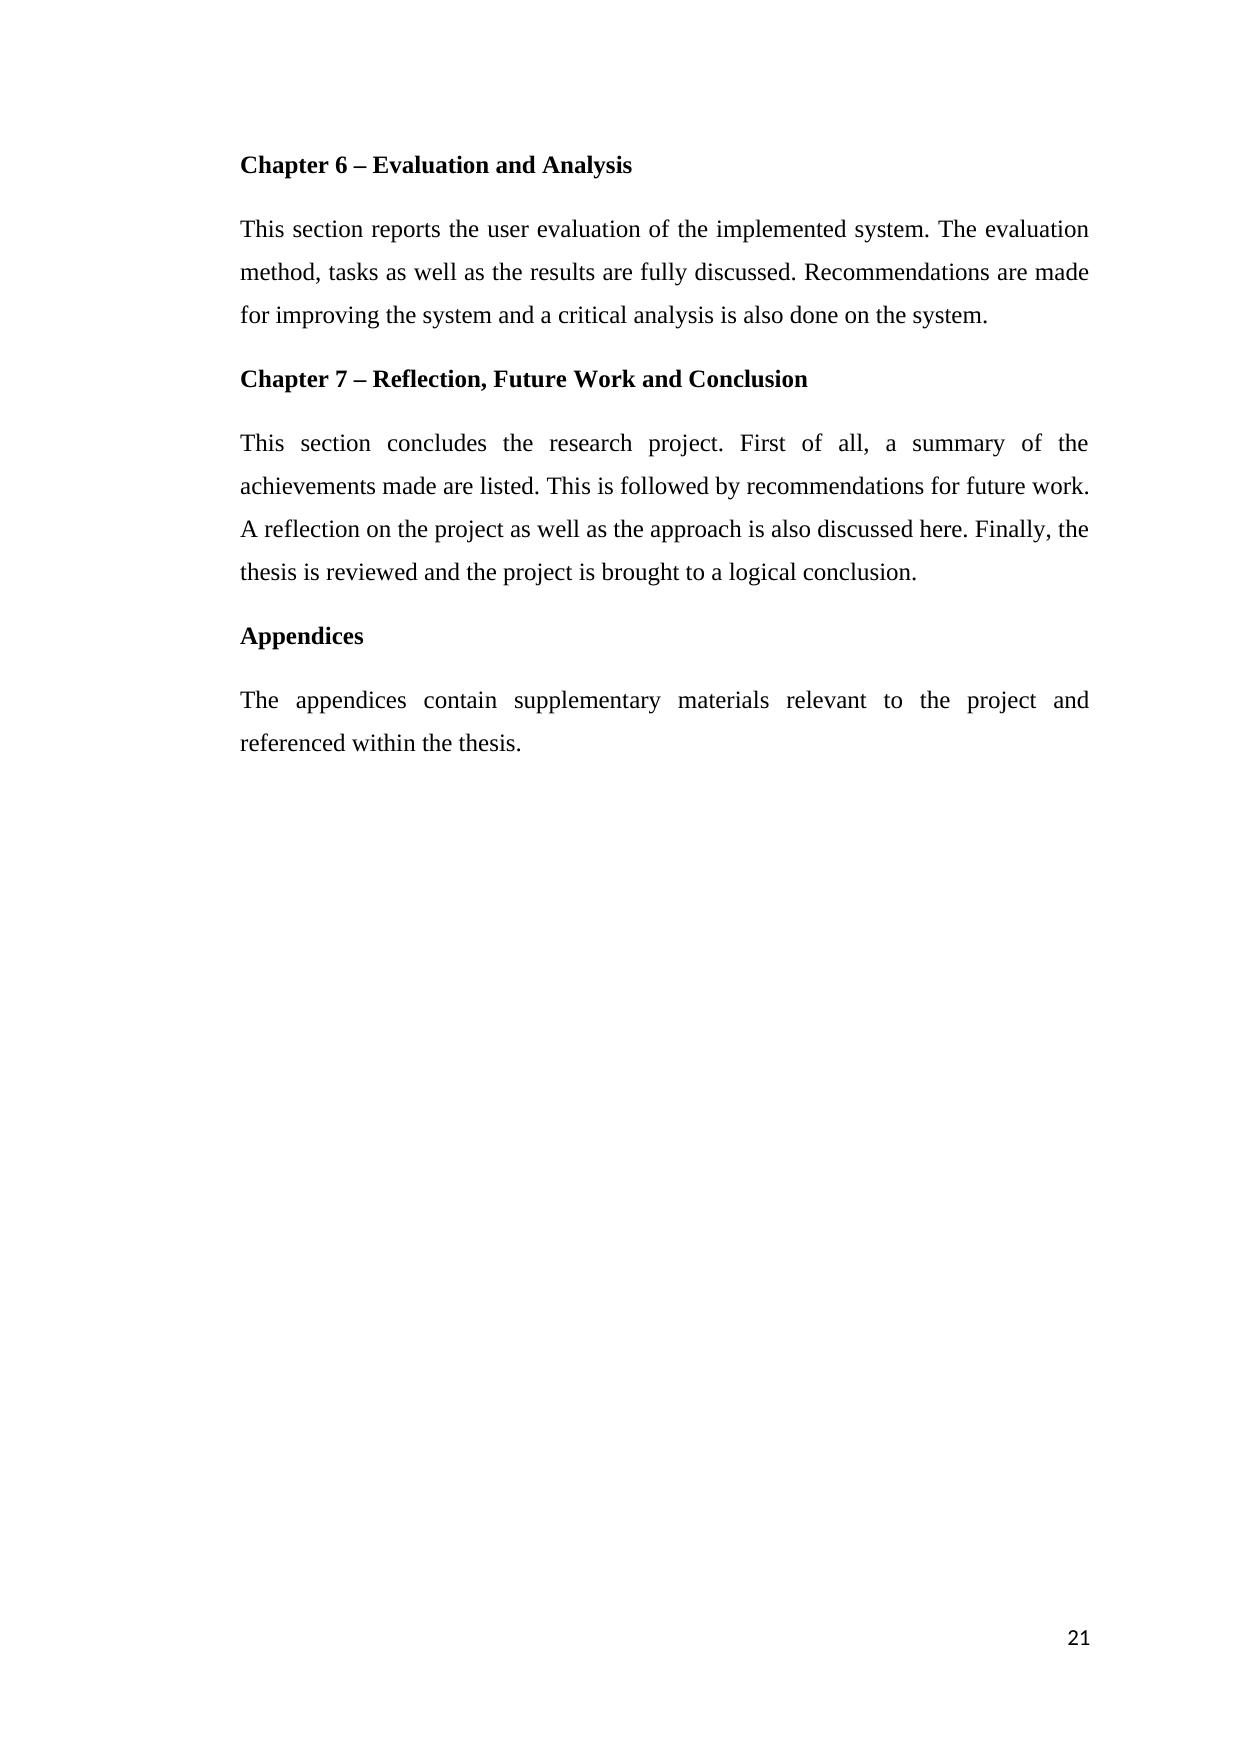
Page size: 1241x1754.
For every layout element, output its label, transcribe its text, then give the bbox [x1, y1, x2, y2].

text Chapter 6 – Evaluation and Analysis [240, 150, 1090, 179]
text Appendices [240, 621, 1090, 650]
text This section concludes the research project. First of all, a summary of the achievements made are listed. This is followed by recommendations for future work. A reflection on the project as well as the approach is also discussed here. Finally, the thesis is reviewed and the project is brought to a logical conclusion. [240, 428, 1090, 586]
text This section reports the user evaluation of the implemented system. The evaluation method, tasks as well as the results are fully discussed. Recommendations are made for improving the system and a critical analysis is also done on the system. [240, 214, 1090, 329]
text The appendices contain supplementary materials relevant to the project and referenced within the thesis. [240, 685, 1090, 757]
text Chapter 7 – Reflection, Future Work and Conclusion [240, 364, 1090, 393]
